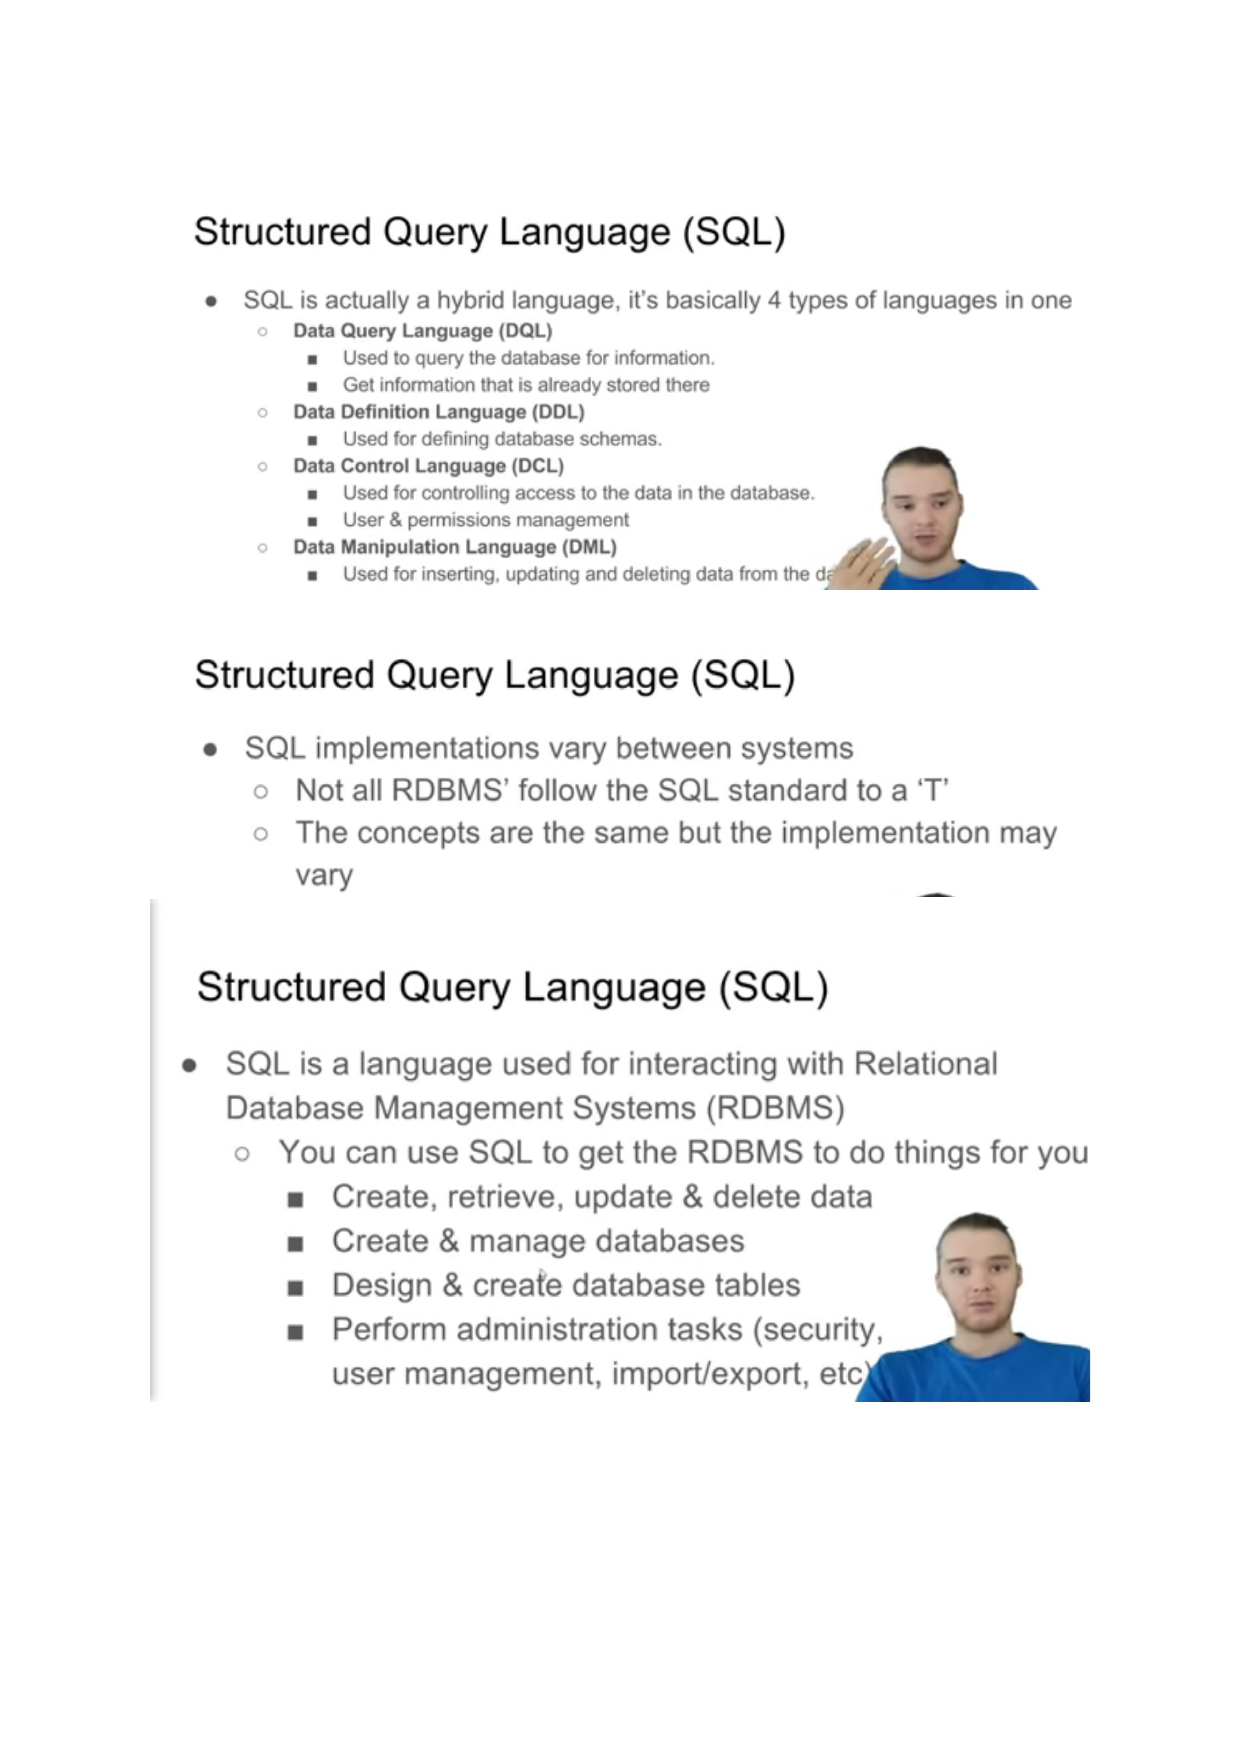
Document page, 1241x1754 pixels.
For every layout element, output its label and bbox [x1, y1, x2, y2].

picture [150, 150, 1091, 590]
picture [150, 899, 1091, 1402]
picture [150, 592, 1091, 897]
